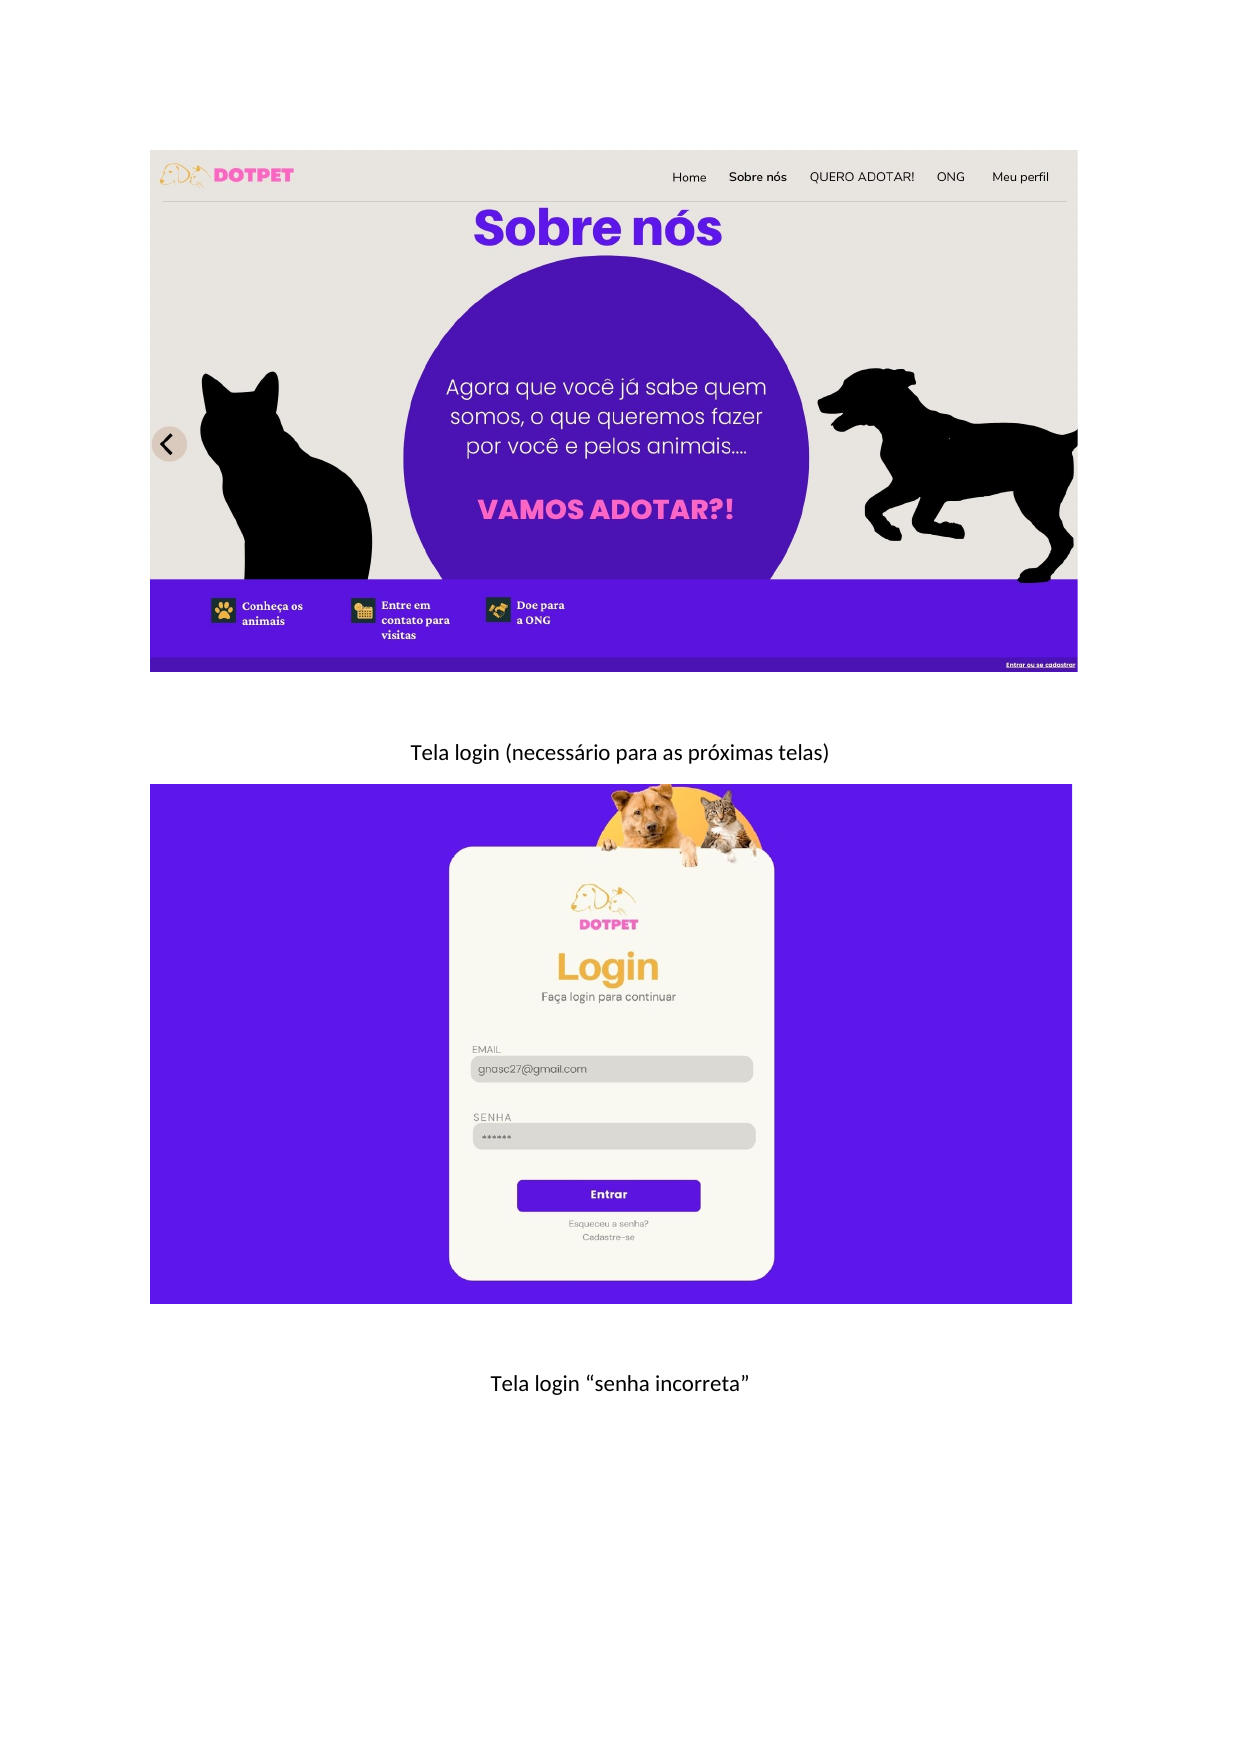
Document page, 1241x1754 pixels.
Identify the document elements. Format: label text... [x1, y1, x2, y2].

text Tela login (necessário para as próximas telas) [150, 738, 1090, 766]
text Tela login “senha incorreta” [150, 1369, 1090, 1397]
picture [150, 150, 1078, 672]
picture [150, 784, 1073, 1304]
